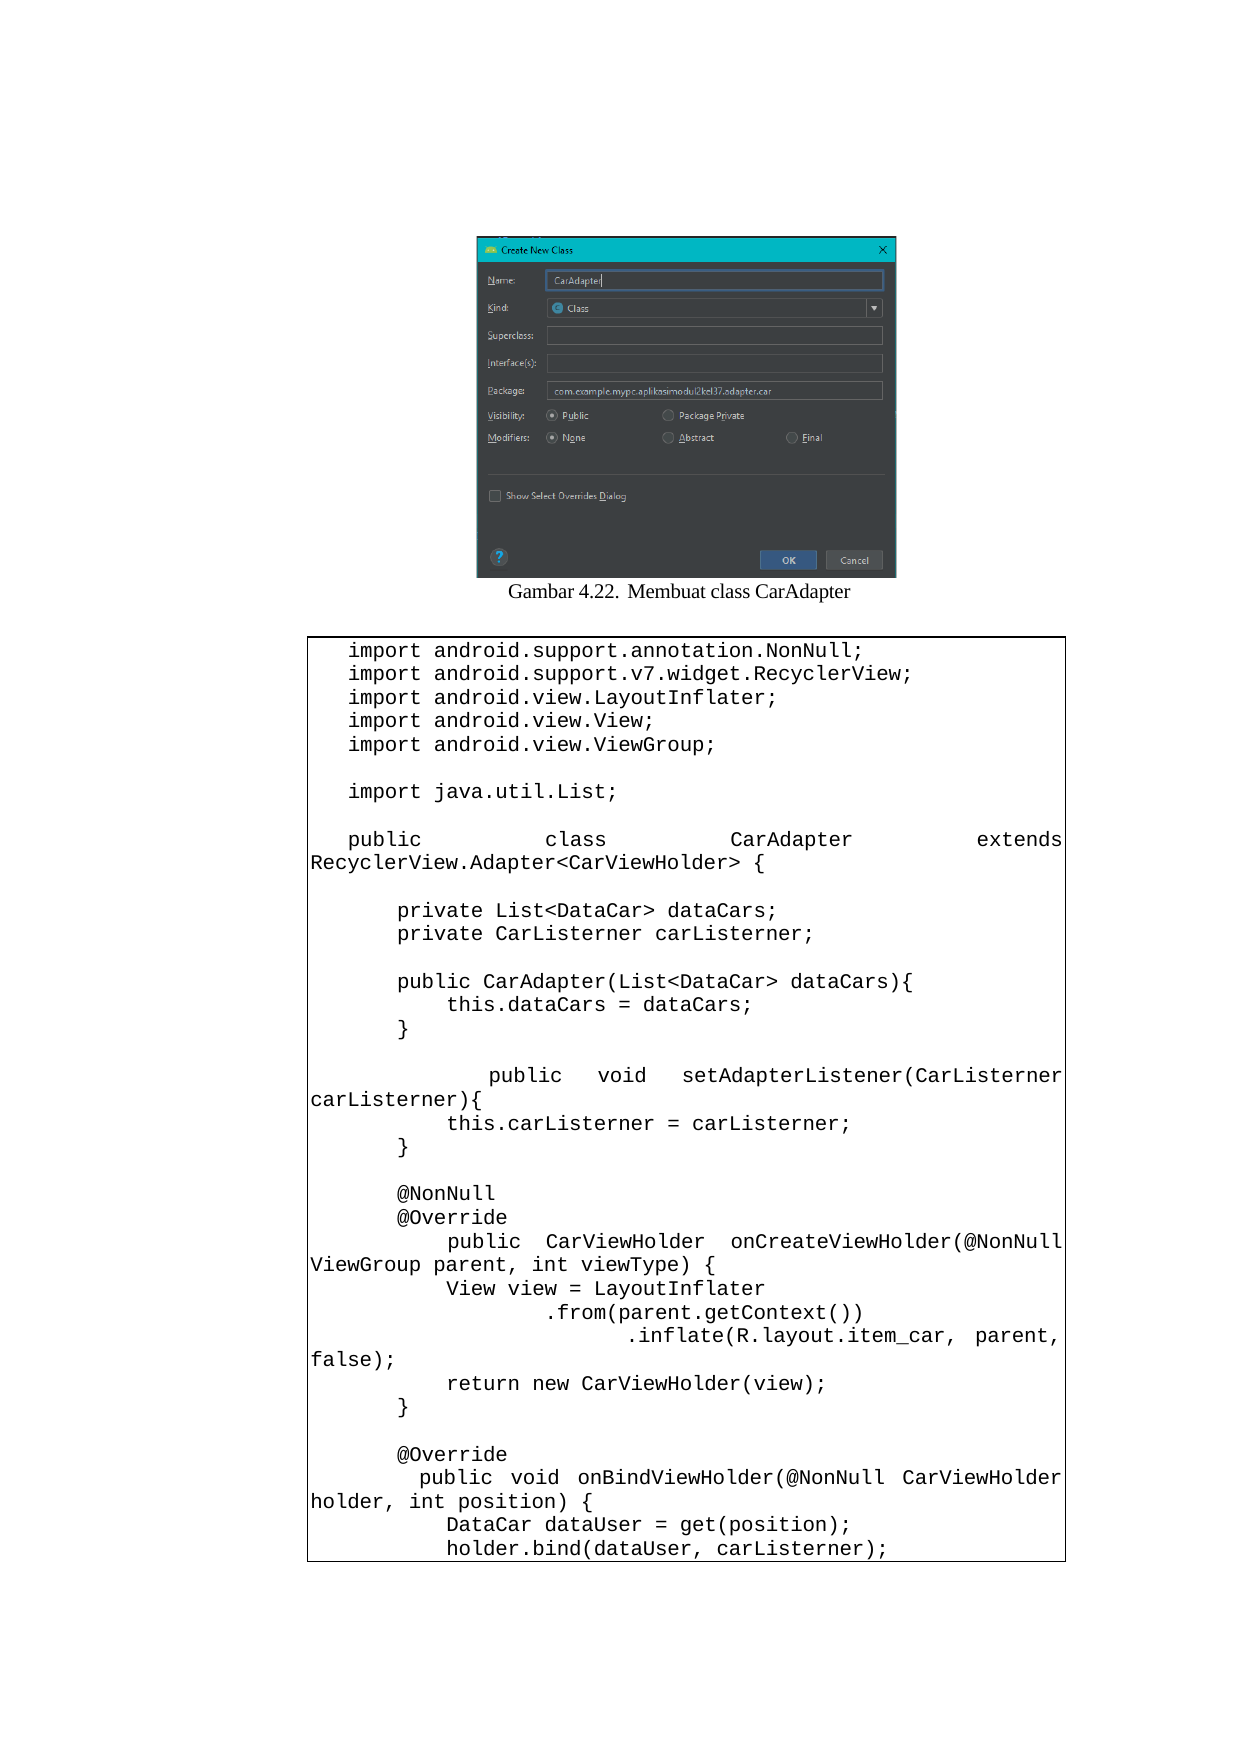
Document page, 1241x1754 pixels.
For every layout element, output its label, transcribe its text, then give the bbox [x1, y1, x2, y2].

list public CarAdapter(List<DataCar> dataCars){ [308, 967, 1065, 991]
list import android.view.ViewGroup; [308, 731, 1065, 758]
picture [476, 236, 897, 578]
list return new CarViewHolder(view); [308, 1369, 1065, 1393]
list this.carListerner = carListerner; [308, 1109, 1065, 1133]
list import java.util.List; [308, 778, 1065, 805]
list @Override [308, 1204, 1065, 1228]
list import android.view.LayoutInflater; [308, 684, 1065, 707]
list View view = LayoutInflater [308, 1275, 1065, 1298]
list DataCar dataUser = get(position); [308, 1511, 1065, 1535]
list public void onBindViewHolder(@NonNull CarViewHolder holder, int position) { [308, 1464, 1065, 1511]
list public class CarAdapter extends RecyclerView.Adapter<CarViewHolder> { [308, 826, 1065, 876]
list } [308, 1133, 1065, 1160]
list private List<DataCar> dataCars; [308, 897, 1065, 920]
list holder.bind(dataUser, carListerner); [308, 1535, 1065, 1561]
list import android.support.v7.widget.RecyclerView; [308, 660, 1065, 684]
list public CarViewHolder onCreateViewHolder(@NonNull ViewGroup parent, int viewType) { [308, 1228, 1065, 1275]
list @NonNull [308, 1180, 1065, 1204]
list public void setAdapterListener(CarListerner carListerner){ [308, 1062, 1065, 1109]
list .from(parent.getContext()) [308, 1298, 1065, 1322]
list import android.view.View; [308, 707, 1065, 731]
list this.dataCars = dataCars; [308, 991, 1065, 1015]
list import android.support.annotation.NonNull; [308, 638, 1065, 660]
list } [308, 1393, 1065, 1420]
list .inflate(R.layout.item_car, parent, false); [308, 1322, 1065, 1369]
list private CarListerner carListerner; [308, 920, 1065, 947]
list Membuat class CarAdapter [295, 579, 1063, 603]
list @Override [308, 1440, 1065, 1464]
list } [308, 1015, 1065, 1042]
